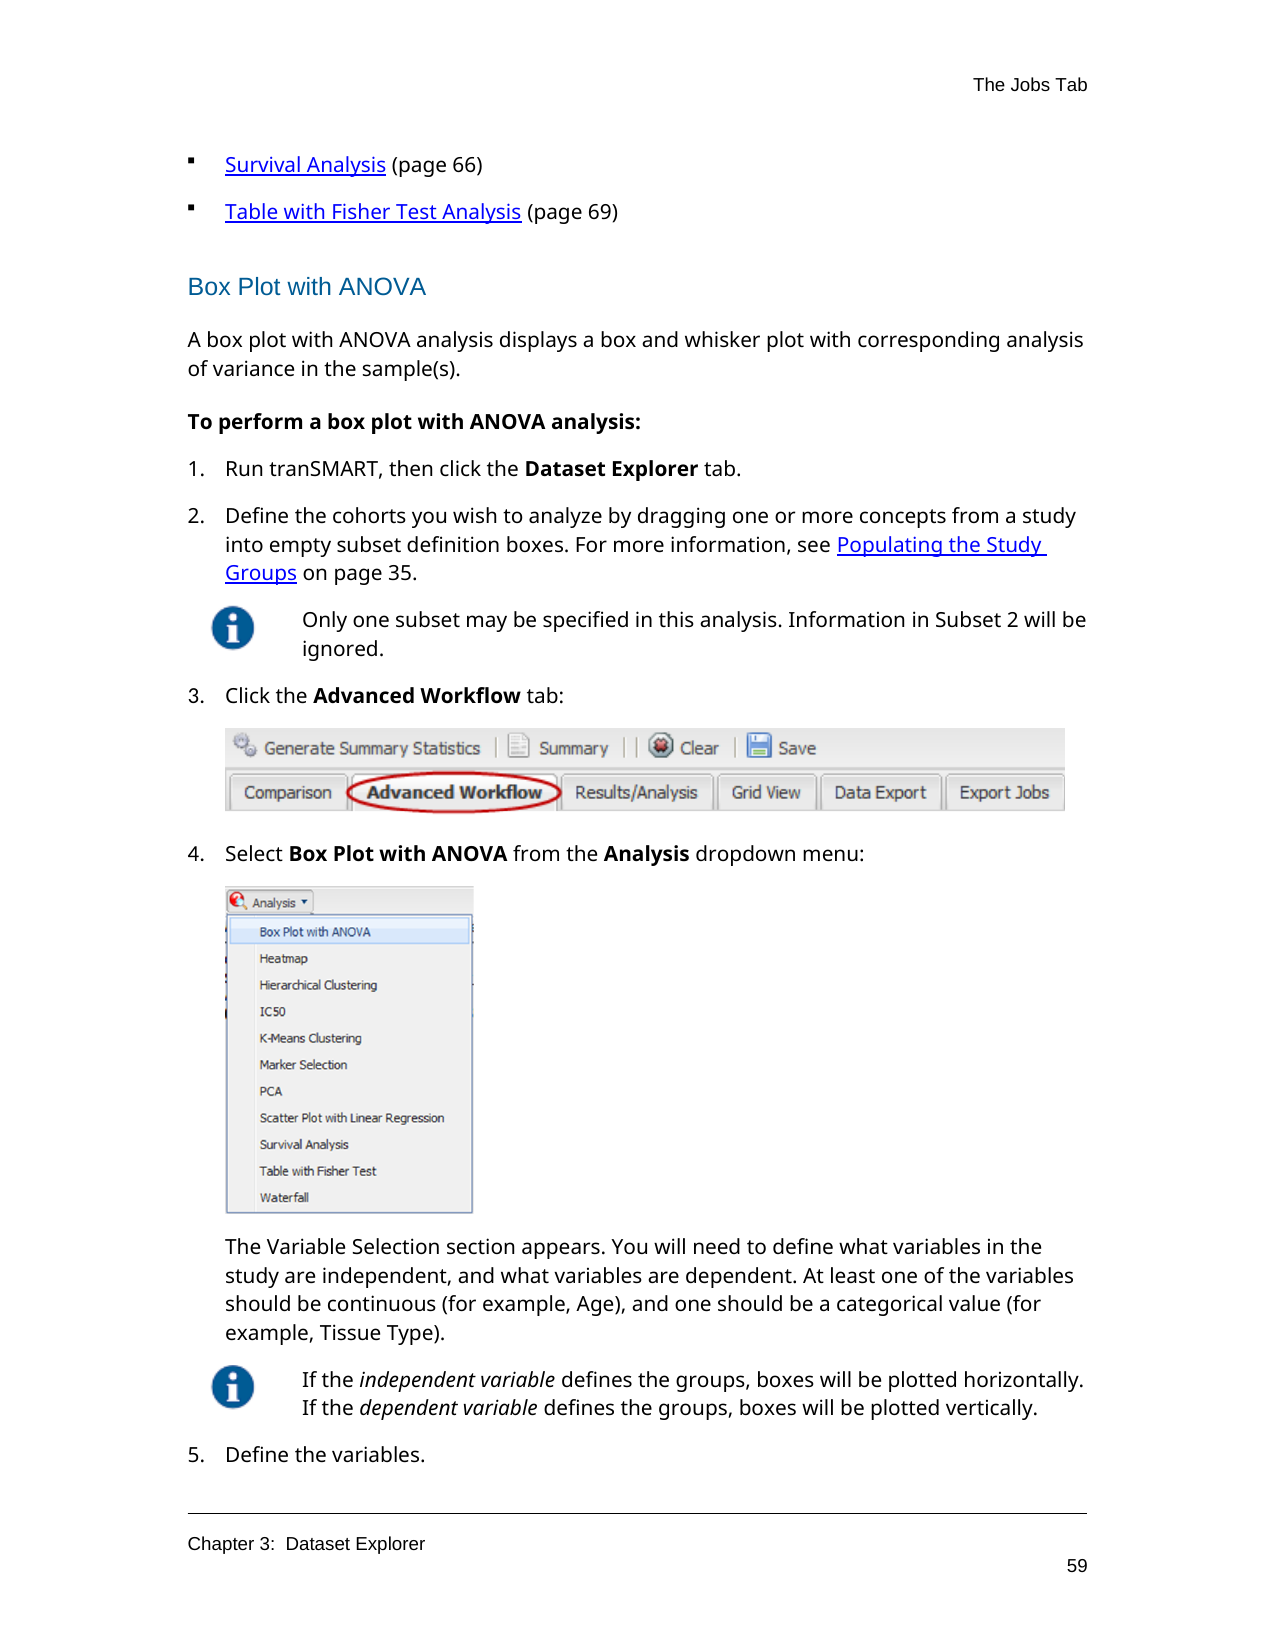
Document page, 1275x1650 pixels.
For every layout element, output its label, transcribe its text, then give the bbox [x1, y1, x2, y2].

list Click the Advanced Workflow tab: [187, 681, 1087, 709]
text A box plot with ANOVA analysis displays a box and whisker plot with corresponding analysis of variance in the sample(s). [187, 325, 1087, 382]
picture [205, 1365, 262, 1411]
picture [205, 605, 262, 651]
list The Variable Selection section appears. You will need to define what variables in the study are independent, and what variables are dependent. At least one of the variables should be continuous (for example, Age), and one should be a categorical value (for example, Tissue Type). [225, 1232, 1087, 1346]
table_header If the independent variable defines the groups, boxes will be plotted horizontally. If the dependent variable defines the groups, boxes will be plotted vertically. [291, 1365, 1099, 1441]
list Define the variables. [187, 1441, 1087, 1469]
subtitle Box Plot with ANOVA [187, 271, 1087, 300]
table_header [176, 1365, 291, 1441]
table_header Only one subset may be specified in this analysis. Information in Subset 2 will be ignored. [291, 606, 1099, 681]
list Run tranSMART, then click the Dataset Explorer tab. [187, 454, 1087, 483]
list Select Box Plot with ANOVA from the Analysis dropdown menu: [187, 839, 1087, 868]
picture [225, 886, 474, 1214]
list To perform a box plot with ANOVA analysis: [187, 407, 1087, 436]
table_header [176, 606, 291, 681]
picture [225, 728, 1065, 821]
